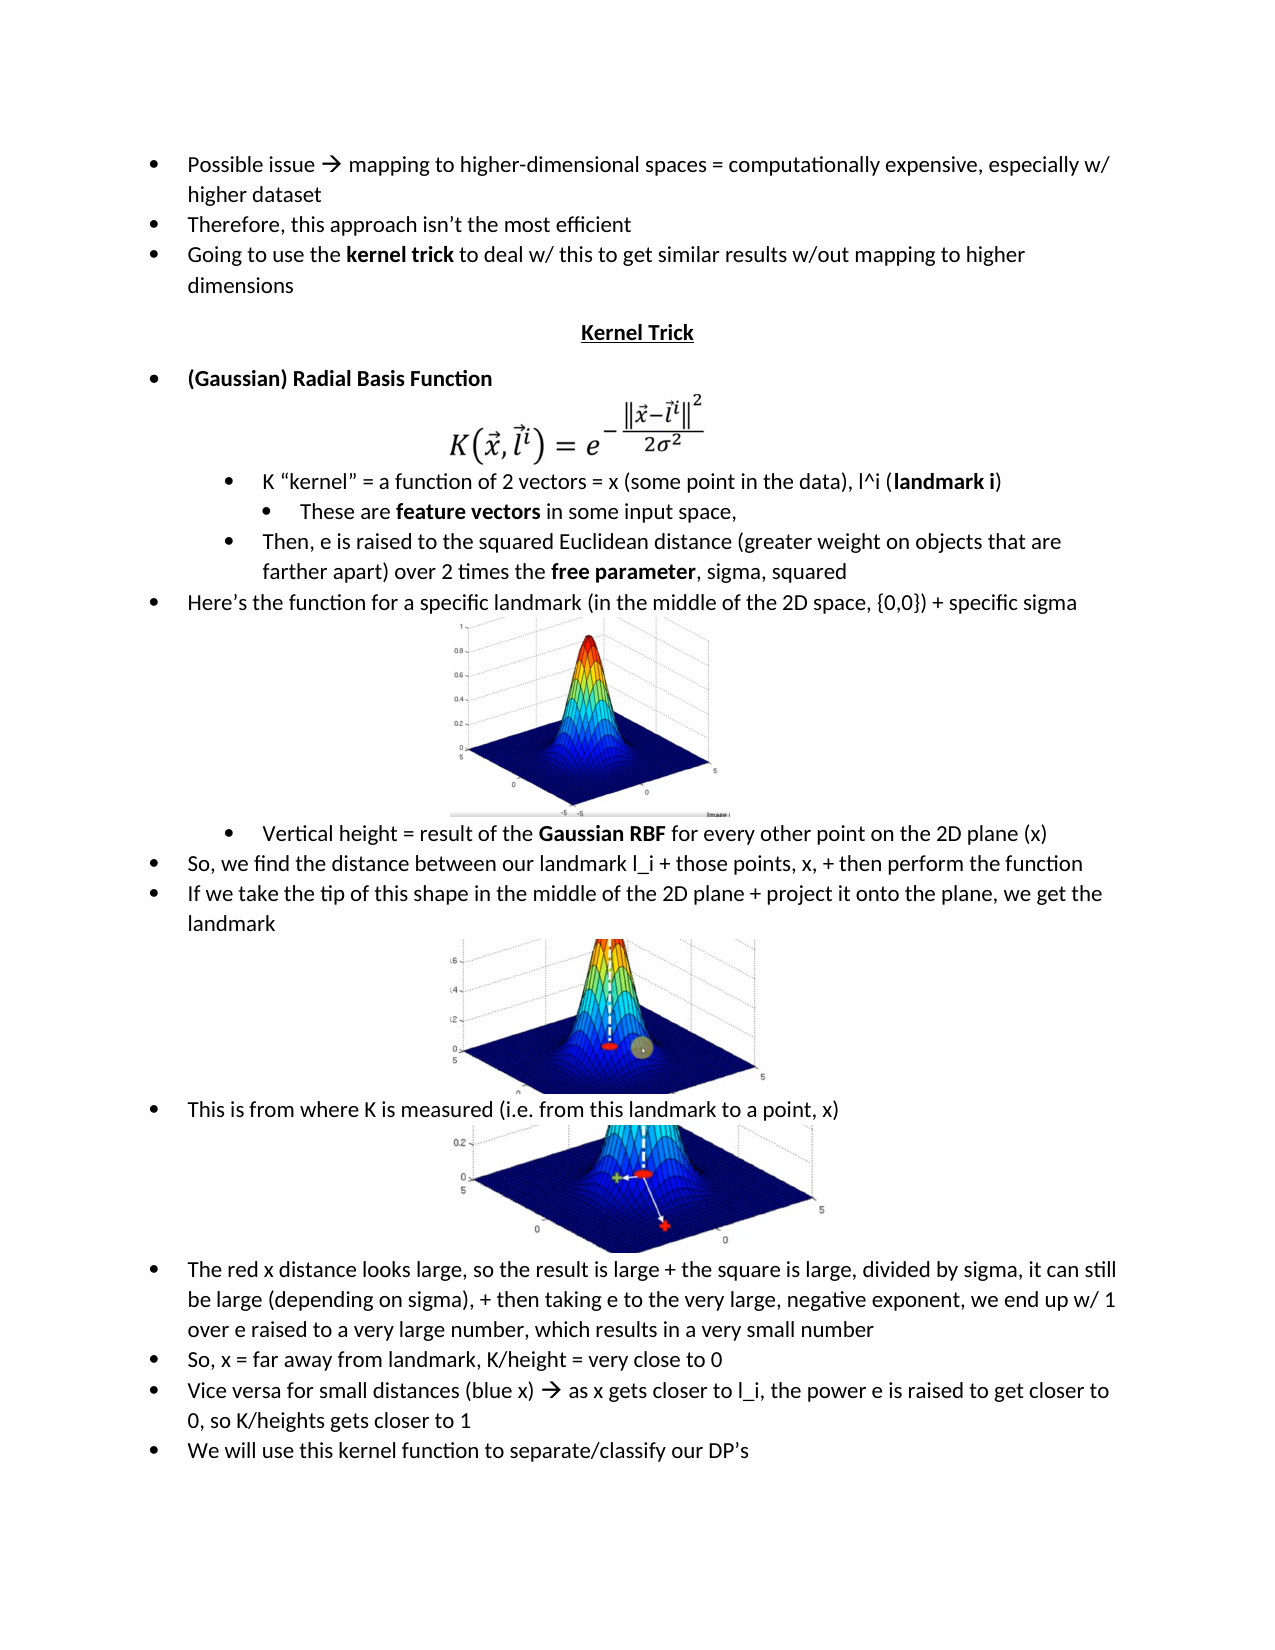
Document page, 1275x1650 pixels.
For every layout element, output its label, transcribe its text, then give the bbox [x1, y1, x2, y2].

list Possible issue mapping to higher-dimensional spaces = computationally expensive, especially w/ higher dataset [150, 150, 1125, 208]
picture [450, 939, 768, 1094]
picture [450, 394, 707, 465]
list Vice versa for small distances (blue x) as x gets closer to l_i, the power e is raised to get closer to 0, so K/heights gets closer to 1 [150, 1376, 1125, 1434]
picture [632, 1125, 637, 1135]
picture [656, 1125, 672, 1137]
list Here’s the function for a specific landmark (in the middle of the 2D space, {0,0}) + specific sigma [150, 588, 1125, 616]
list So, we find the distance between our landmark l_i + those points, x, + then perform the function [150, 849, 1125, 877]
list So, x = far away from landmark, K/height = very close to 0 [150, 1346, 1125, 1373]
list We will use this kernel function to separate/classify our DP’s [150, 1436, 1125, 1464]
list Therefore, this approach isn’t the most efficient [150, 210, 1125, 238]
list Vertical height = result of the Gaussian RBF for every other point on the 2D plane (x) [225, 819, 1125, 847]
picture [610, 1125, 623, 1135]
picture [450, 617, 730, 817]
list Going to use the kernel trick to deal w/ this to get similar results w/out mapping to higher dimensions [150, 241, 1125, 299]
list These are feature vectors in some input space, [262, 497, 1125, 525]
list If we take the tip of this shape in the middle of the 2D plane + project it onto the plane, we get the landmark [150, 879, 1125, 937]
list (Gaussian) Radial Basis Function [150, 364, 1125, 393]
list Then, e is raised to the squared Euclidean distance (greater weight on objects that are farther apart) over 2 times the free parameter, sigma, squared [225, 527, 1125, 586]
picture [450, 1125, 845, 1253]
text Kernel Trick [150, 318, 1125, 346]
list K “kernel” = a function of 2 vectors = x (some point in the data), l^i (landmark i) [225, 467, 1125, 495]
list This is from where K is measured (i.e. from this landmark to a point, x) [150, 1096, 1125, 1124]
list The red x distance looks large, so the result is large + the square is large, divided by sigma, it can still be large (depending on sigma), + then taking e to the very large, negative exponent, we end up w/ 1 over e raised to a very large number, which results in a very small number [150, 1255, 1125, 1343]
